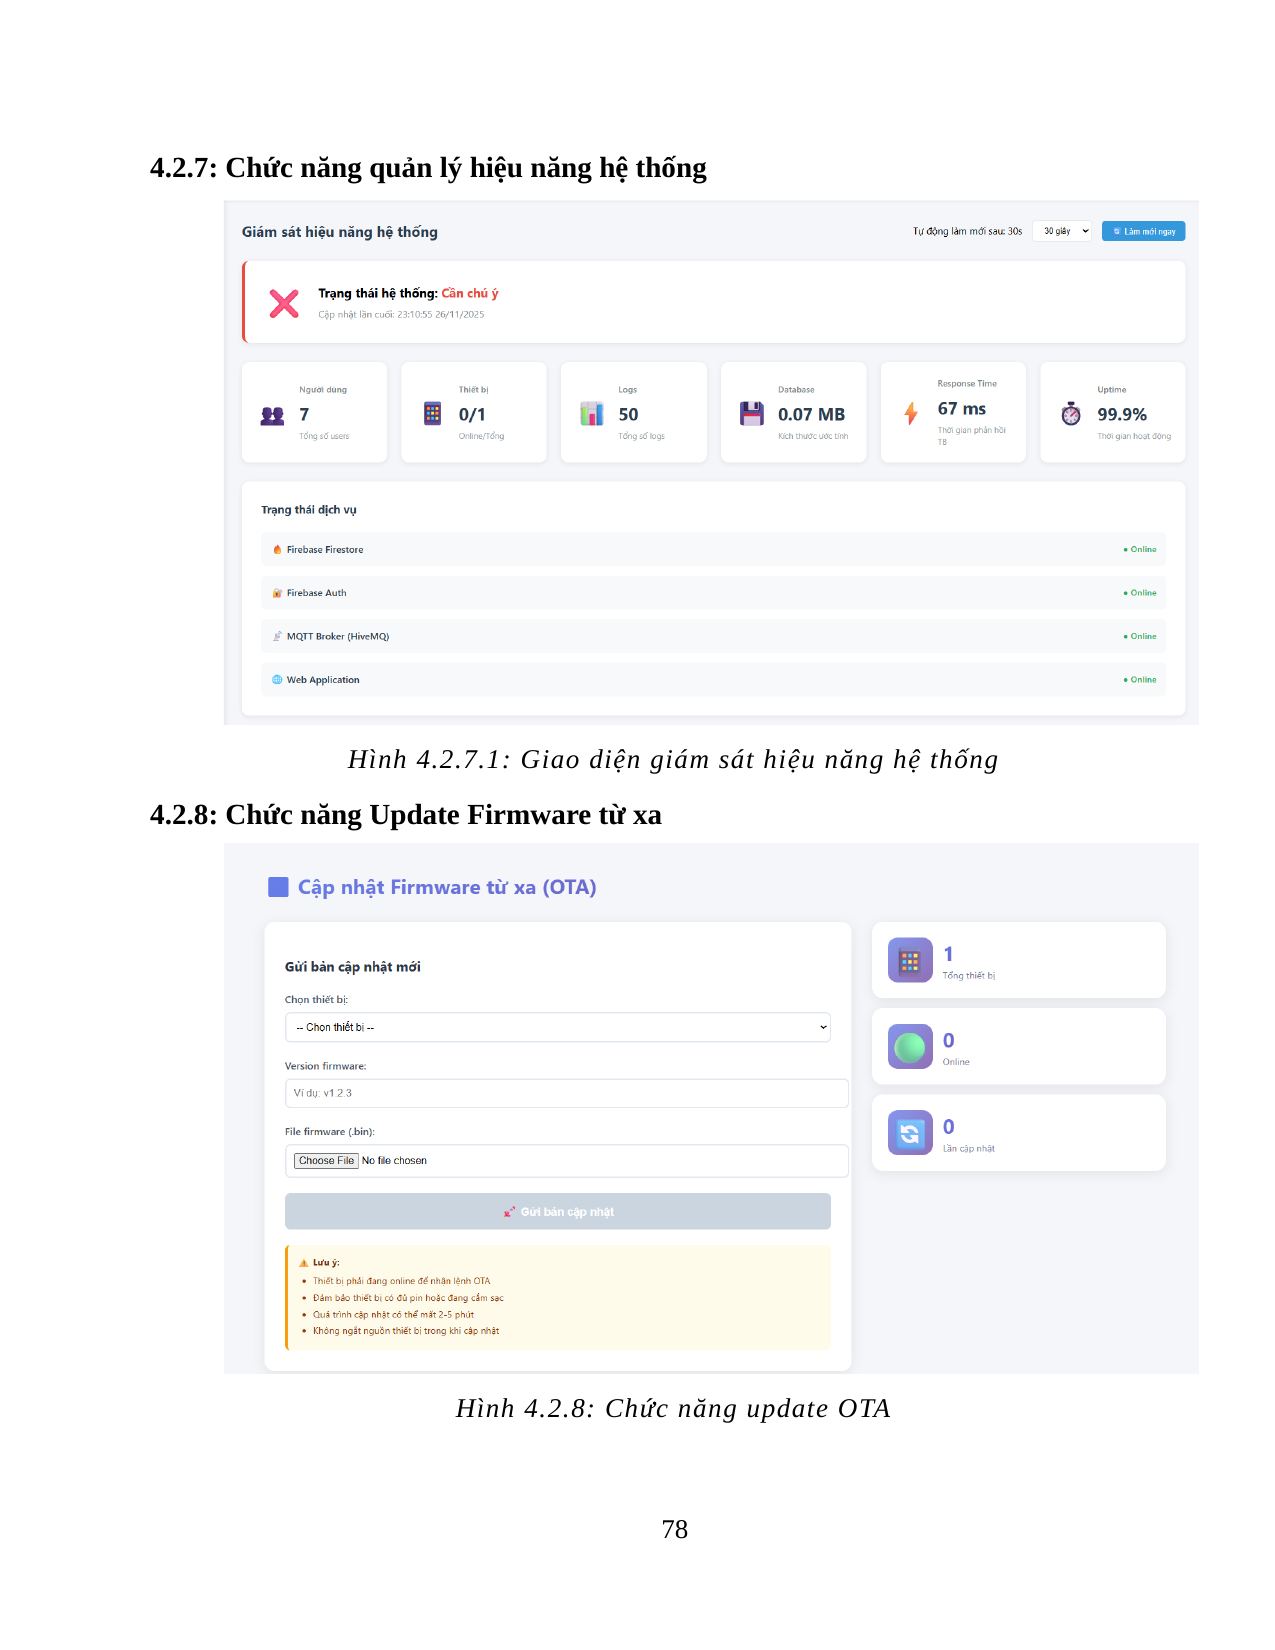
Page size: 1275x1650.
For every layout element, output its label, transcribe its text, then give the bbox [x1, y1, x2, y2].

subtitle Hình 4.2.8: Chức năng update OTA [150, 1392, 1125, 1423]
subtitle 4.2.8: Chức năng Update Firmware từ xa [150, 797, 1125, 831]
picture [223, 843, 1199, 1374]
subtitle 4.2.7: Chức năng quản lý hiệu năng hệ thống [150, 150, 1125, 183]
picture [223, 196, 1199, 725]
subtitle Hình 4.2.7.1: Giao diện giám sát hiệu năng hệ thống [150, 743, 1125, 774]
